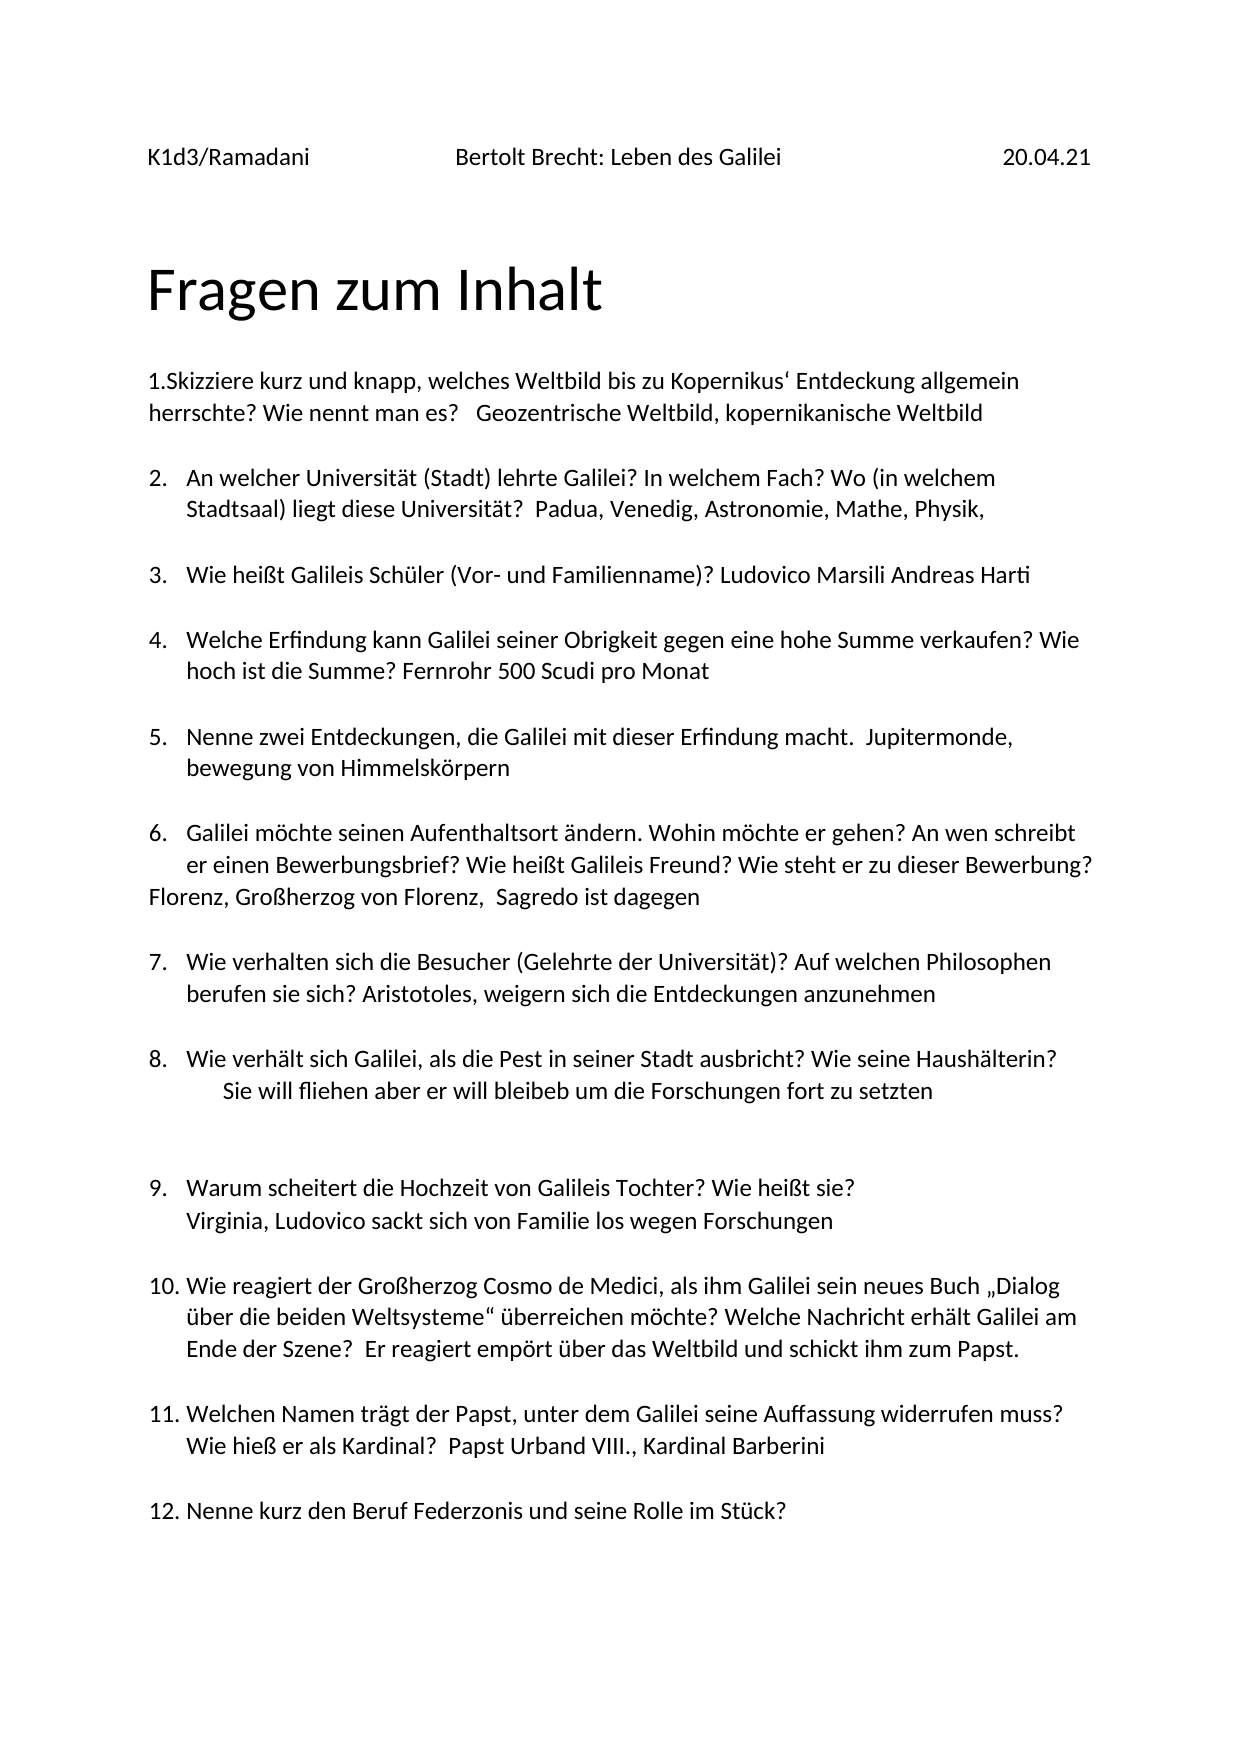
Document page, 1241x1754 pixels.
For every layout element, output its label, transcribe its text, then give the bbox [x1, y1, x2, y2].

list Welche Erfindung kann Galilei seiner Obrigkeit gegen eine hohe Summe verkaufen? Wie hoch ist die Summe? Fernrohr 500 Scudi pro Monat [149, 624, 1097, 686]
list Galilei möchte seinen Aufenthaltsort ändern. Wohin möchte er gehen? An wen schreibt er einen Bewerbungsbrief? Wie heißt Galileis Freund? Wie steht er zu dieser Bewerbung? [149, 817, 1097, 879]
list Wie verhalten sich die Besucher (Gelehrte der Universität)? Auf welchen Philosophen berufen sie sich? Aristotoles, weigern sich die Entdeckungen anzunehmen [149, 946, 1097, 1008]
subtitle Fragen zum Inhalt [147, 250, 1162, 326]
list Wie reagiert der Großherzog Cosmo de Medici, als ihm Galilei sein neues Buch „Dialog über die beiden Weltsysteme“ überreichen möchte? Welche Nachricht erhält Galilei am Ende der Szene? Er reagiert empört über das Weltbild und schickt ihm zum Papst. [149, 1270, 1097, 1364]
list Wie verhält sich Galilei, als die Pest in seiner Stadt ausbricht? Wie seine Haushälterin? [149, 1043, 1097, 1074]
list Sie will fliehen aber er will bleibeb um die Forschungen fort zu setzten [223, 1075, 1162, 1106]
text 1.Skizziere kurz und knapp, welches Weltbild bis zu Kopernikus‘ Entdeckung allgemein herrschte? Wie nennt man es? Geozentrische Weltbild, kopernikanische Weltbild [147, 365, 1022, 427]
list An welcher Universität (Stadt) lehrte Galilei? In welchem Fach? Wo (in welchem Stadtsaal) liegt diese Universität? Padua, Venedig, Astronomie, Mathe, Physik, [149, 462, 1097, 524]
text Florenz, Großherzog von Florenz, Sagredo ist dagegen [149, 881, 1097, 912]
text K1d3/Ramadani Bertolt Brecht: Leben des Galilei 20.04.21 [147, 141, 1162, 171]
list Warum scheitert die Hochzeit von Galileis Tochter? Wie heißt sie? [149, 1173, 1097, 1203]
list Nenne kurz den Beruf Federzonis und seine Rolle im Stück? [149, 1495, 1097, 1526]
list Nenne zwei Entdeckungen, die Galilei mit dieser Erfindung macht. Jupitermonde, bewegung von Himmelskörpern [149, 721, 1097, 783]
list Welchen Namen trägt der Papst, unter dem Galilei seine Auffassung widerrufen muss? Wie hieß er als Kardinal? Papst Urband VIII., Kardinal Barberini [149, 1398, 1097, 1461]
list Wie heißt Galileis Schüler (Vor- und Familienname)? Ludovico Marsili Andreas Harti [149, 559, 1097, 589]
text Virginia, Ludovico sackt sich von Familie los wegen Forschungen [186, 1205, 1097, 1235]
